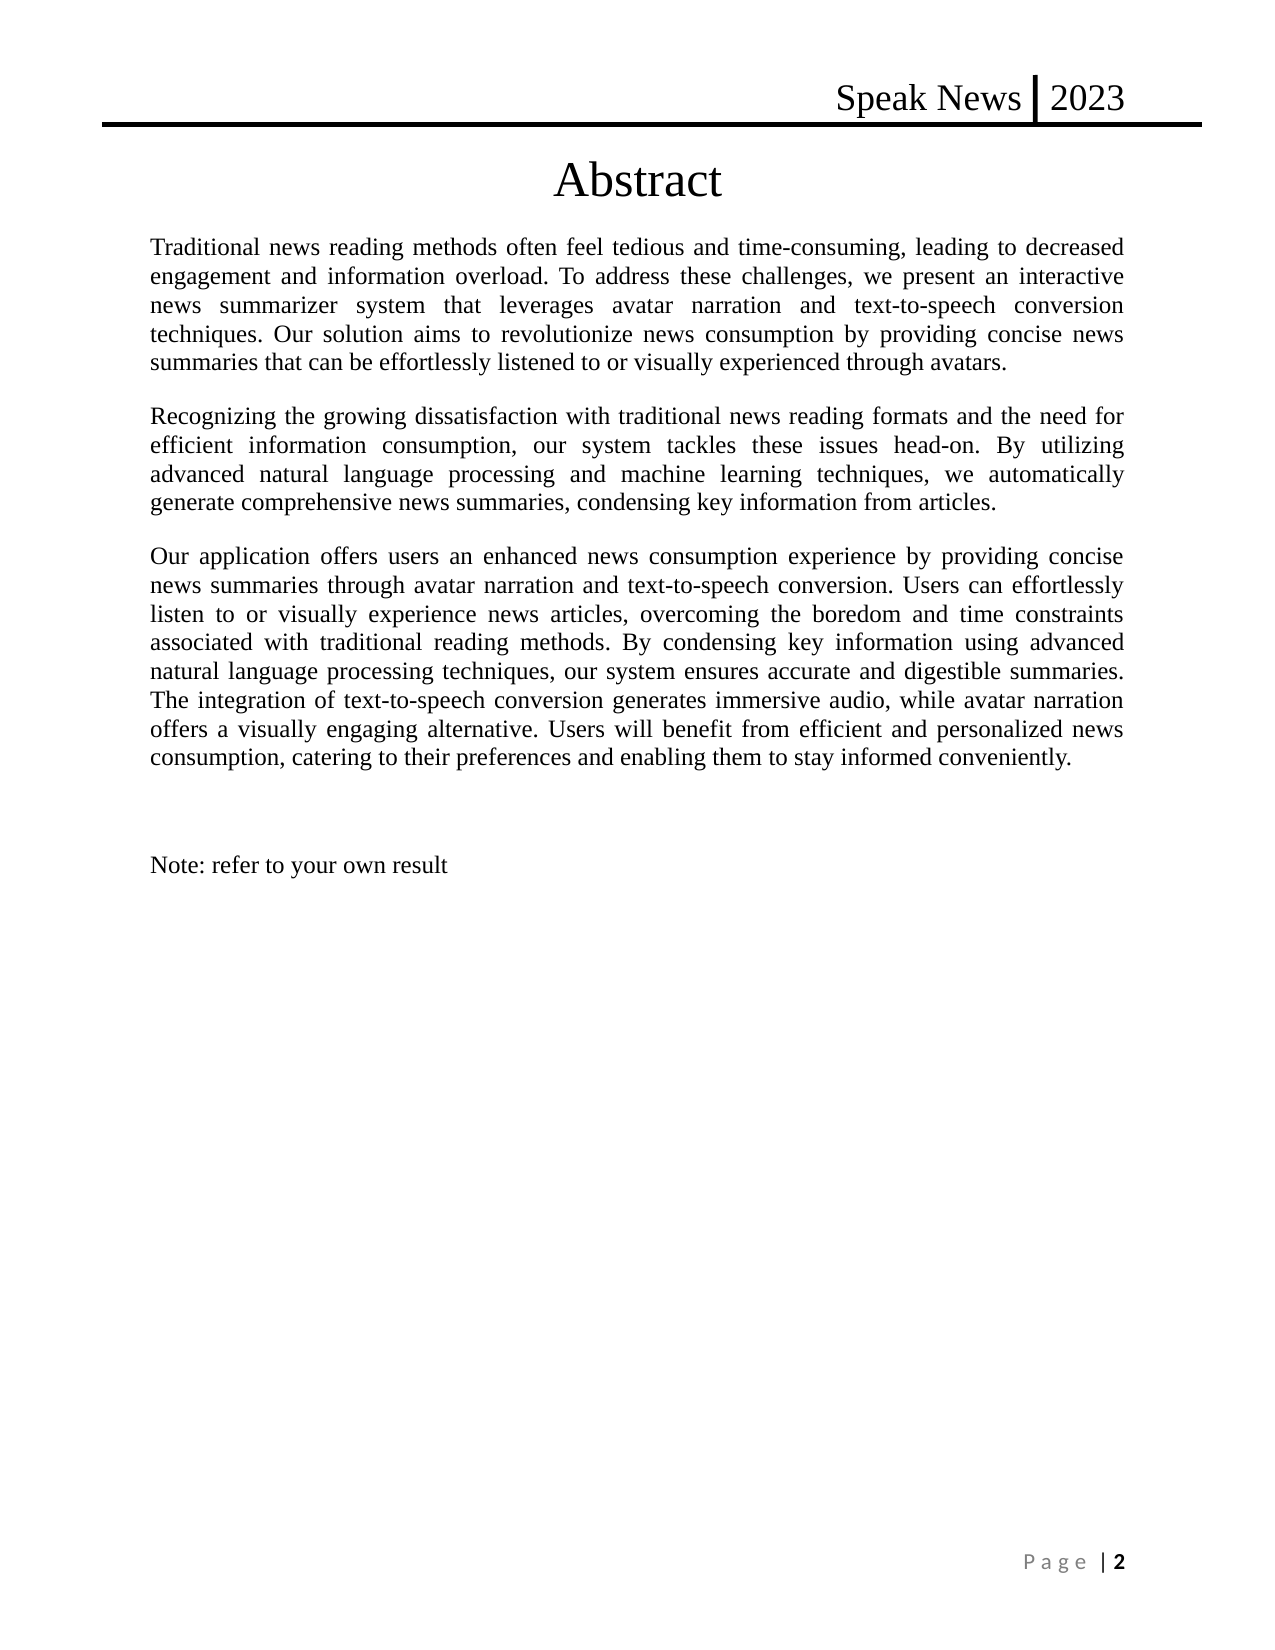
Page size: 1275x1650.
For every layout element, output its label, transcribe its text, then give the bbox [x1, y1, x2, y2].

text Note: refer to your own result [150, 850, 1125, 879]
text Our application offers users an enhanced news consumption experience by providing concise news summaries through avatar narration and text-to-speech conversion. Users can effortlessly listen to or visually experience news articles, overcoming the boredom and time constraints associated with traditional reading methods. By condensing key information using advanced natural language processing techniques, our system ensures accurate and digestible summaries. The integration of text-to-speech conversion generates immersive audio, while avatar narration offers a visually engaging alternative. Users will benefit from efficient and personalized news consumption, catering to their preferences and enabling them to stay informed conveniently. [150, 541, 1125, 771]
subtitle Abstract [150, 150, 1125, 207]
text Traditional news reading methods often feel tedious and time-consuming, leading to decreased engagement and information overload. To address these challenges, we present an interactive news summarizer system that leverages avatar narration and text-to-speech conversion techniques. Our solution aims to revolutionize news consumption by providing concise news summaries that can be effortlessly listened to or visually experienced through avatars. [150, 232, 1125, 376]
text Recognizing the growing dissatisfaction with traditional news reading formats and the need for efficient information consumption, our system tackles these issues head-on. By utilizing advanced natural language processing and machine learning techniques, we automatically generate comprehensive news summaries, condensing key information from articles. [150, 401, 1125, 516]
